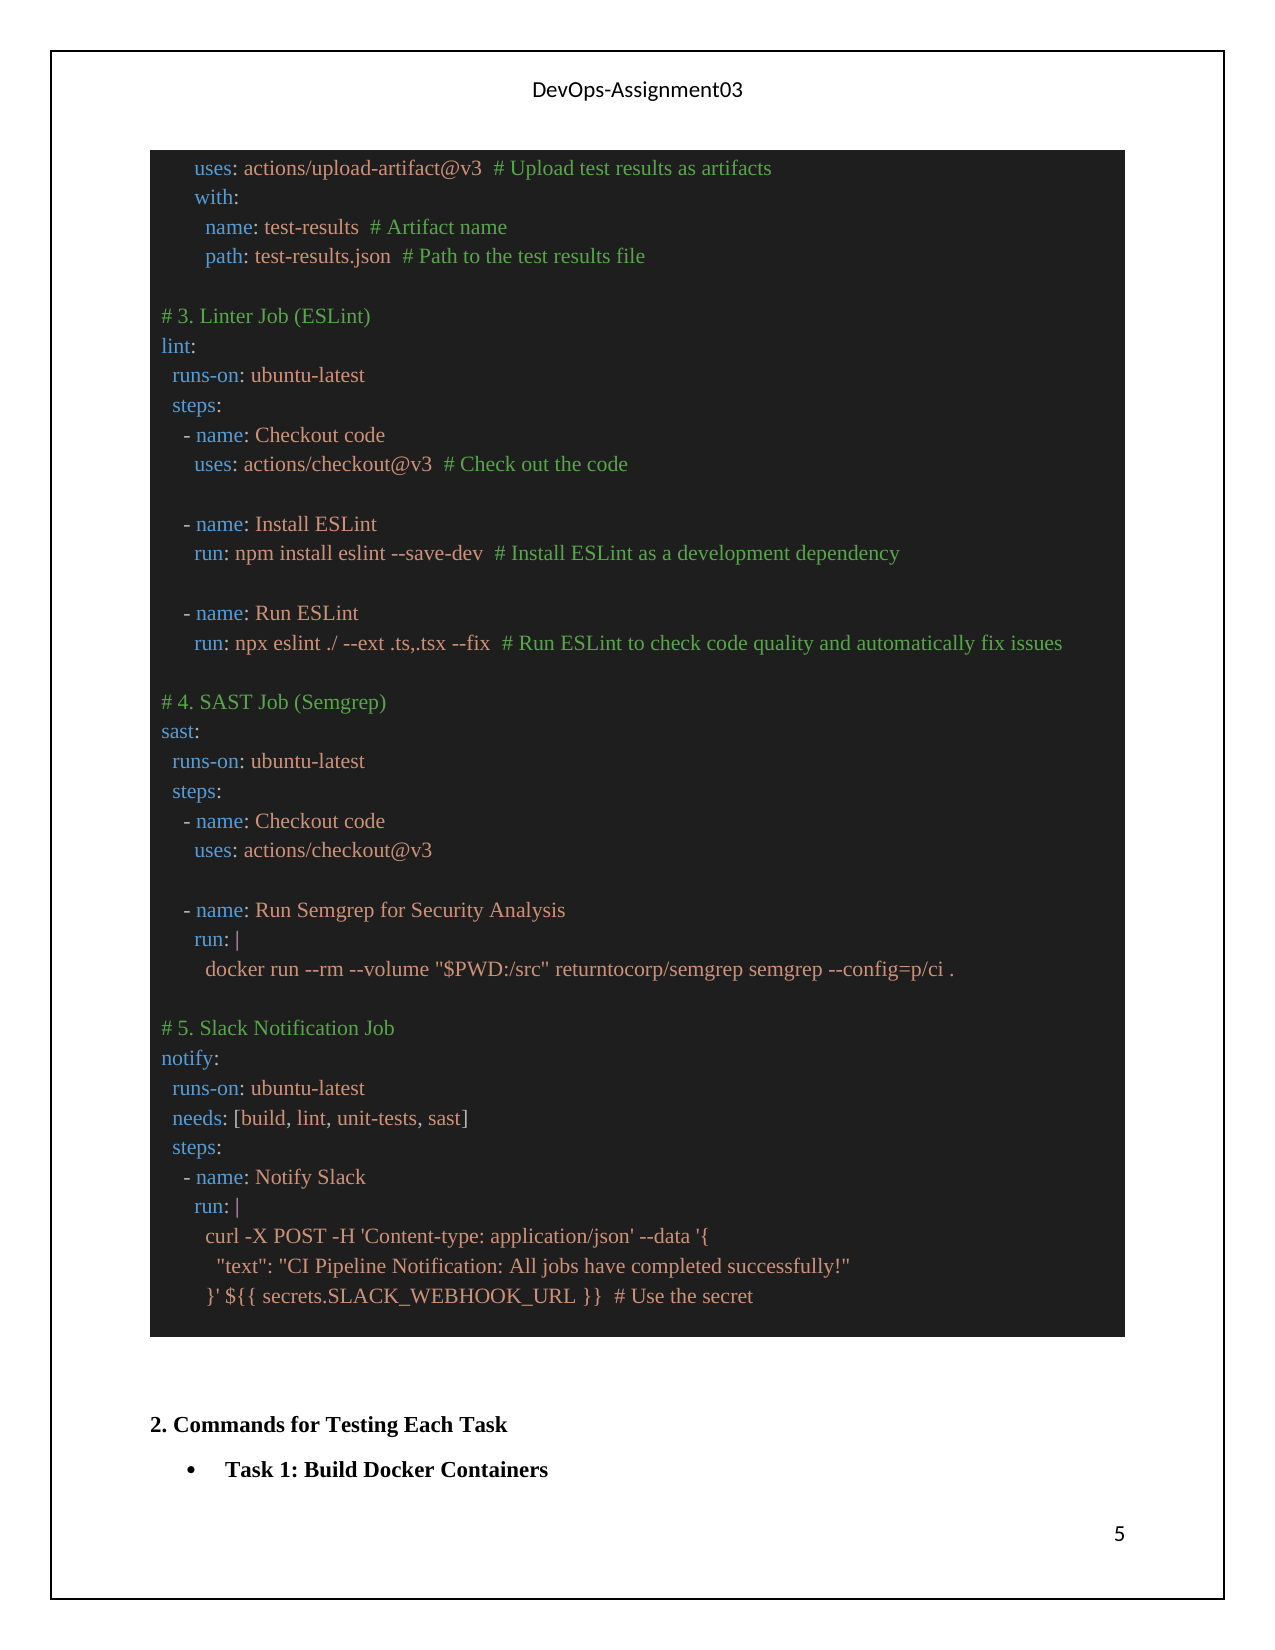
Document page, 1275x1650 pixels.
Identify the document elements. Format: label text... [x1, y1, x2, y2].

text run: npx eslint ./ --ext .ts,.tsx --fix # Run ESLint to check code quality and automatically fix issues [150, 625, 1125, 655]
text run: npm install eslint --save-dev # Install ESLint as a development dependency [150, 536, 1125, 566]
text runs-on: ubuntu-latest [150, 744, 1125, 773]
text "text": "CI Pipeline Notification: All jobs have completed successfully!" [150, 1248, 1125, 1278]
text steps: [150, 387, 1125, 417]
text steps: [150, 773, 1125, 803]
text uses: actions/upload-artifact@v3 # Upload test results as artifacts [150, 150, 1125, 180]
text run: | [150, 922, 1125, 952]
text needs: [build, lint, unit-tests, sast] [150, 1100, 1125, 1130]
text - name: Notify Slack [150, 1159, 1125, 1189]
text - name: Run Semgrep for Security Analysis [150, 892, 1125, 922]
text with: [150, 180, 1125, 209]
text - name: Run ESLint [150, 595, 1125, 625]
text notify: [150, 1041, 1125, 1070]
text - name: Checkout code [150, 417, 1125, 447]
text run: | [150, 1189, 1125, 1219]
text 2. Commands for Testing Each Task [150, 1411, 1125, 1437]
text sast: [150, 714, 1125, 744]
text }' ${{ secrets.SLACK_WEBHOOK_URL }} # Use the secret [150, 1278, 1125, 1308]
text - name: Checkout code [150, 803, 1125, 833]
list Task 1: Build Docker Containers [187, 1456, 1125, 1482]
text docker run --rm --volume "$PWD:/src" returntocorp/semgrep semgrep --config=p/ci . [150, 952, 1125, 981]
text path: test-results.json # Path to the test results file [150, 239, 1125, 269]
text runs-on: ubuntu-latest [150, 1070, 1125, 1100]
text - name: Install ESLint [150, 506, 1125, 536]
text # 4. SAST Job (Semgrep) [150, 684, 1125, 714]
text lint: [150, 328, 1125, 358]
text name: test-results # Artifact name [150, 209, 1125, 239]
text uses: actions/checkout@v3 [150, 833, 1125, 862]
text uses: actions/checkout@v3 # Check out the code [150, 447, 1125, 477]
text curl -X POST -H 'Content-type: application/json' --data '{ [150, 1219, 1125, 1248]
text steps: [150, 1130, 1125, 1159]
text runs-on: ubuntu-latest [150, 358, 1125, 387]
text # 5. Slack Notification Job [150, 1011, 1125, 1041]
text # 3. Linter Job (ESLint) [150, 298, 1125, 328]
